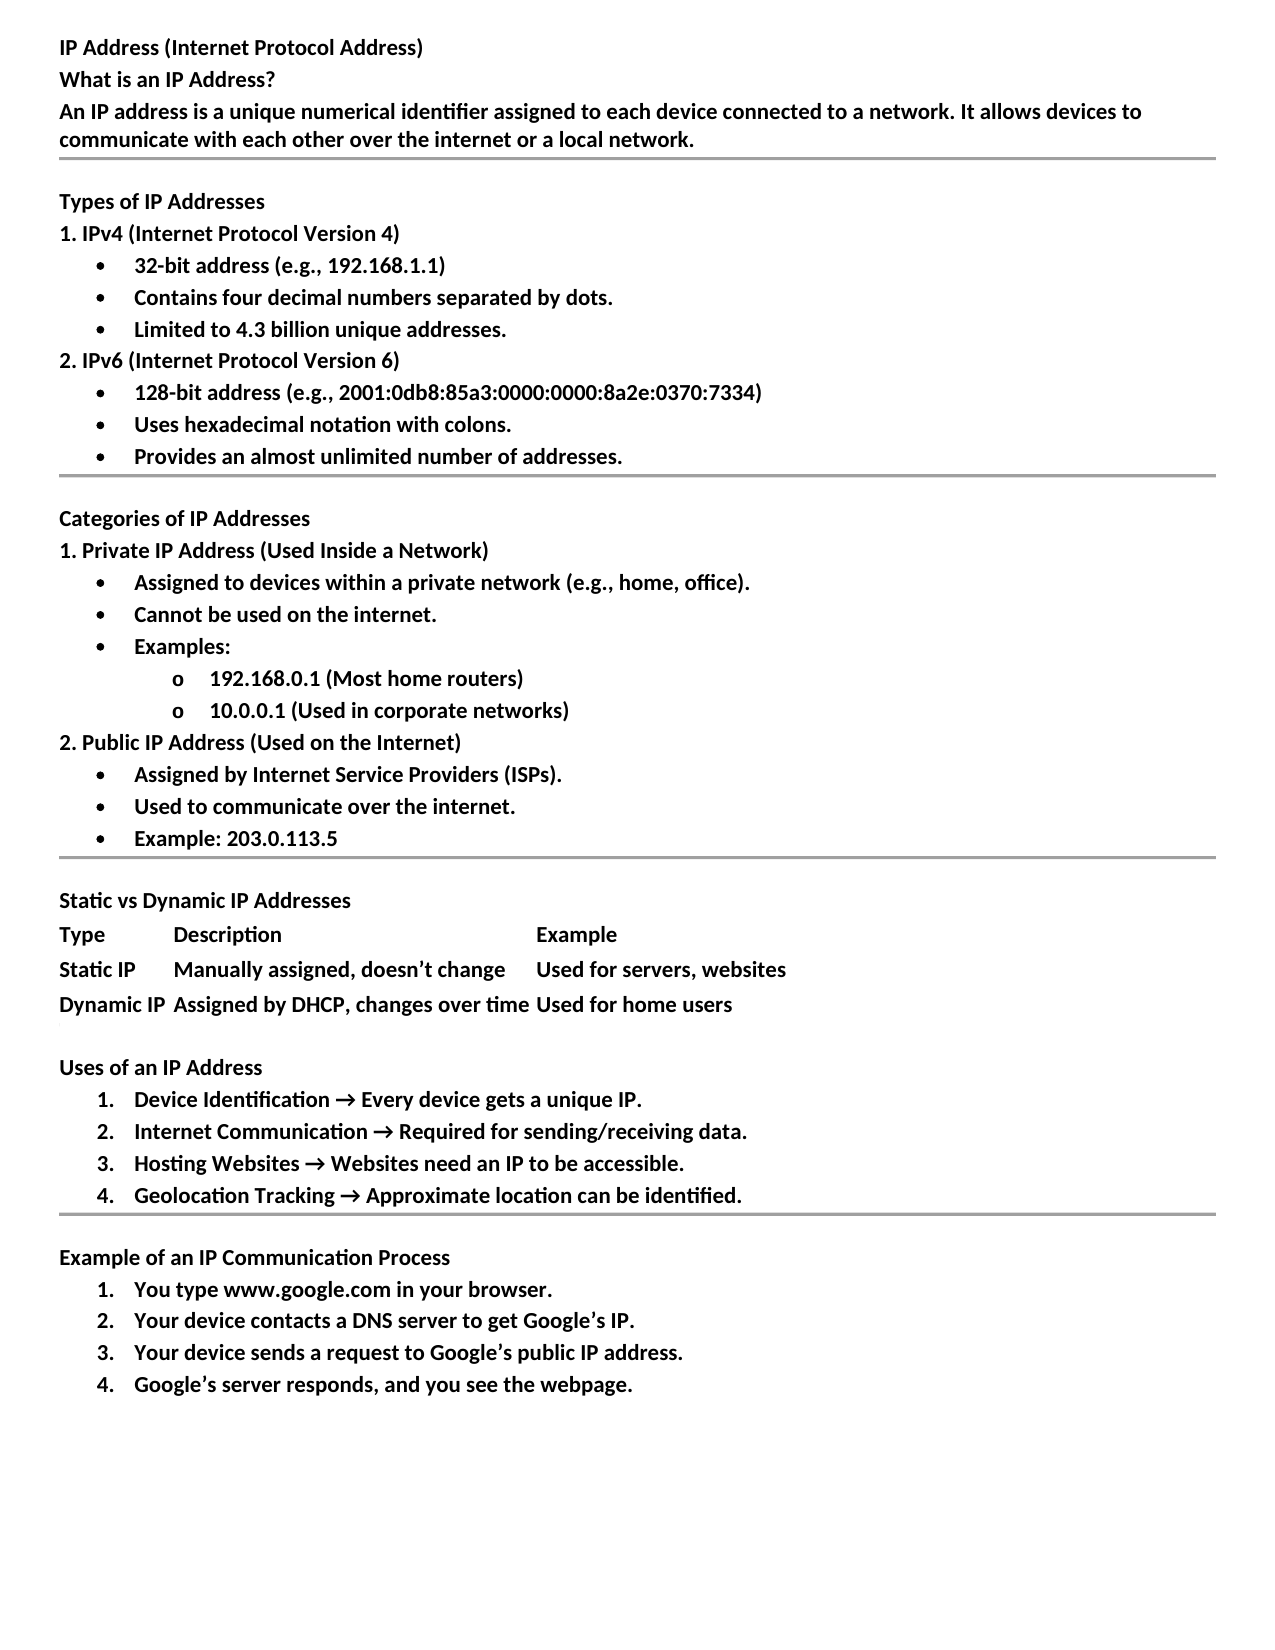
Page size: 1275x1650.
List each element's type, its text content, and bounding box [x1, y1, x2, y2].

text 2. Public IP Address (Used on the Internet) [59, 728, 1216, 757]
text Example of an IP Communication Process [59, 1243, 1216, 1271]
table_cell Static IP [58, 949, 172, 984]
text IP Address (Internet Protocol Address) [59, 33, 1216, 61]
text Static vs Dynamic IP Addresses [59, 886, 1216, 914]
list Examples: [97, 632, 1216, 660]
list Provides an almost unlimited number of addresses. [97, 442, 1216, 470]
list Your device contacts a DNS server to get Google’s IP. [97, 1307, 1216, 1335]
list 128-bit address (e.g., 2001:0db8:85a3:0000:0000:8a2e:0370:7334) [97, 378, 1216, 407]
text 2. IPv6 (Internet Protocol Version 6) [59, 347, 1216, 375]
list 192.168.0.1 (Most home routers) [172, 664, 1216, 692]
table_cell Used for home users [535, 984, 792, 1019]
text Uses of an IP Address [59, 1053, 1216, 1081]
table_cell Manually assigned, doesn’t change [172, 949, 534, 984]
list Assigned by Internet Service Providers (ISPs). [97, 760, 1216, 788]
text Categories of IP Addresses [59, 504, 1216, 532]
text 1. Private IP Address (Used Inside a Network) [59, 536, 1216, 564]
list Geolocation Tracking → Approximate location can be identified. [97, 1181, 1216, 1209]
table_header Example [535, 914, 792, 949]
list Your device sends a request to Google’s public IP address. [97, 1338, 1216, 1367]
table_cell Assigned by DHCP, changes over time [172, 984, 534, 1019]
list Device Identification → Every device gets a unique IP. [97, 1085, 1216, 1113]
list 32-bit address (e.g., 192.168.1.1) [97, 251, 1216, 279]
text An IP address is a unique numerical identifier assigned to each device connected to a network. It allows devices to communicate with each other over the internet or a local network. [59, 97, 1216, 153]
list Contains four decimal numbers separated by dots. [97, 283, 1216, 311]
text What is an IP Address? [59, 65, 1216, 93]
list Cannot be used on the internet. [97, 600, 1216, 628]
list Hosting Websites → Websites need an IP to be accessible. [97, 1149, 1216, 1177]
list Limited to 4.3 billion unique addresses. [97, 315, 1216, 343]
table_cell Used for servers, websites [535, 949, 792, 984]
list You type www.google.com in your browser. [97, 1275, 1216, 1303]
table_cell Dynamic IP [58, 984, 172, 1019]
list Uses hexadecimal notation with colons. [97, 410, 1216, 438]
table_header Type [58, 914, 172, 949]
table_header Description [172, 914, 534, 949]
list Used to communicate over the internet. [97, 792, 1216, 820]
list Internet Communication → Required for sending/receiving data. [97, 1117, 1216, 1145]
list Example: 203.0.113.5 [97, 824, 1216, 852]
list Assigned to devices within a private network (e.g., home, office). [97, 568, 1216, 596]
list 10.0.0.1 (Used in corporate networks) [172, 696, 1216, 725]
text 1. IPv4 (Internet Protocol Version 4) [59, 219, 1216, 247]
text Types of IP Addresses [59, 187, 1216, 215]
list Google’s server responds, and you see the webpage. [97, 1370, 1216, 1398]
